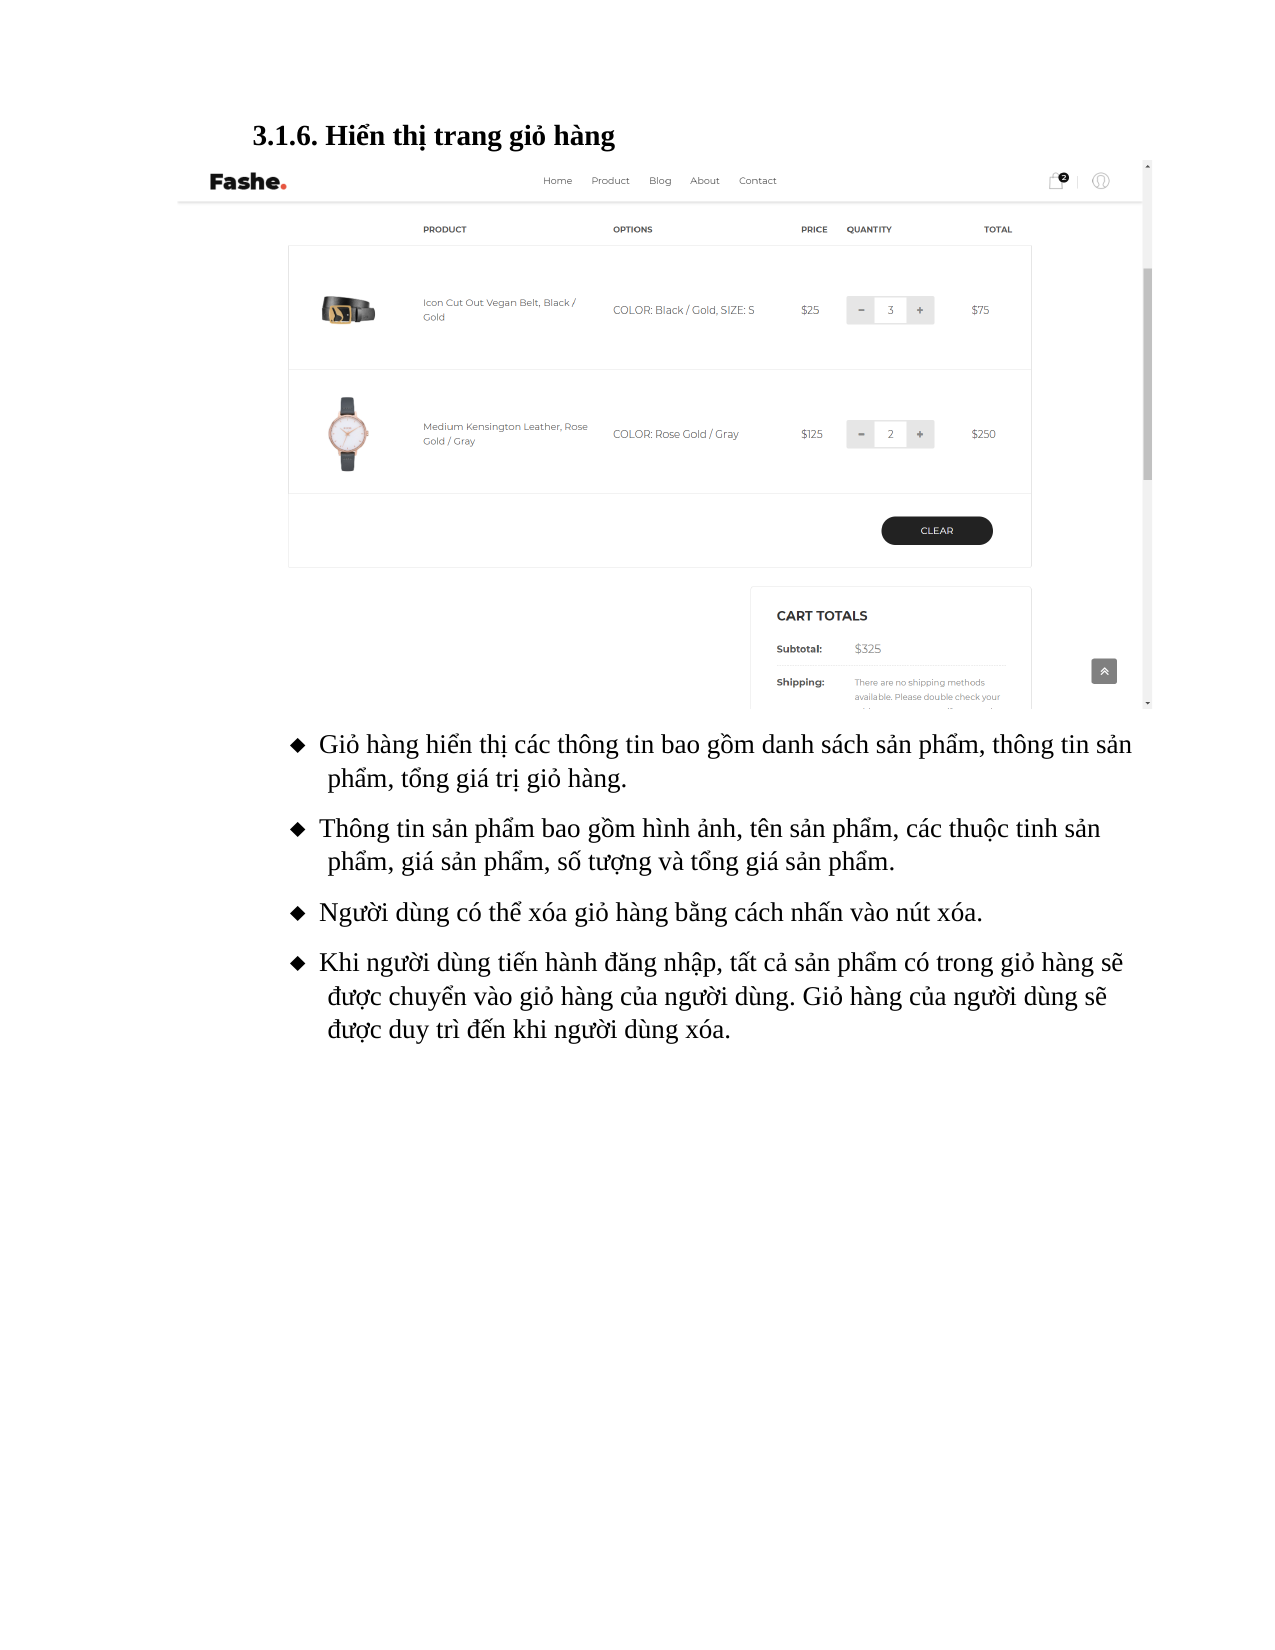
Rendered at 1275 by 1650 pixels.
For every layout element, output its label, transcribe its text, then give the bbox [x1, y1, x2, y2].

subtitle Người dùng có thể xóa giỏ hàng bằng cách nhấn vào nút xóa. [290, 896, 1157, 927]
subtitle Khi người dùng tiến hành đăng nhập, tất cả sản phẩm có trong giỏ hàng sẽ được chuyển vào giỏ hàng của người dùng. Giỏ hàng của người dùng sẽ được duy trì đến khi người dùng xóa. [290, 946, 1157, 1044]
subtitle Thông tin sản phẩm bao gồm hình ảnh, tên sản phẩm, các thuộc tinh sản phẩm, giá sản phẩm, số tượng và tổng giá sản phẩm. [290, 812, 1157, 877]
subtitle Giỏ hàng hiển thị các thông tin bao gồm danh sách sản phẩm, thông tin sản phẩm, tổng giá trị giỏ hàng. [290, 728, 1157, 793]
picture [177, 160, 1153, 709]
subtitle Hiển thị trang giỏ hàng [252, 118, 1157, 152]
